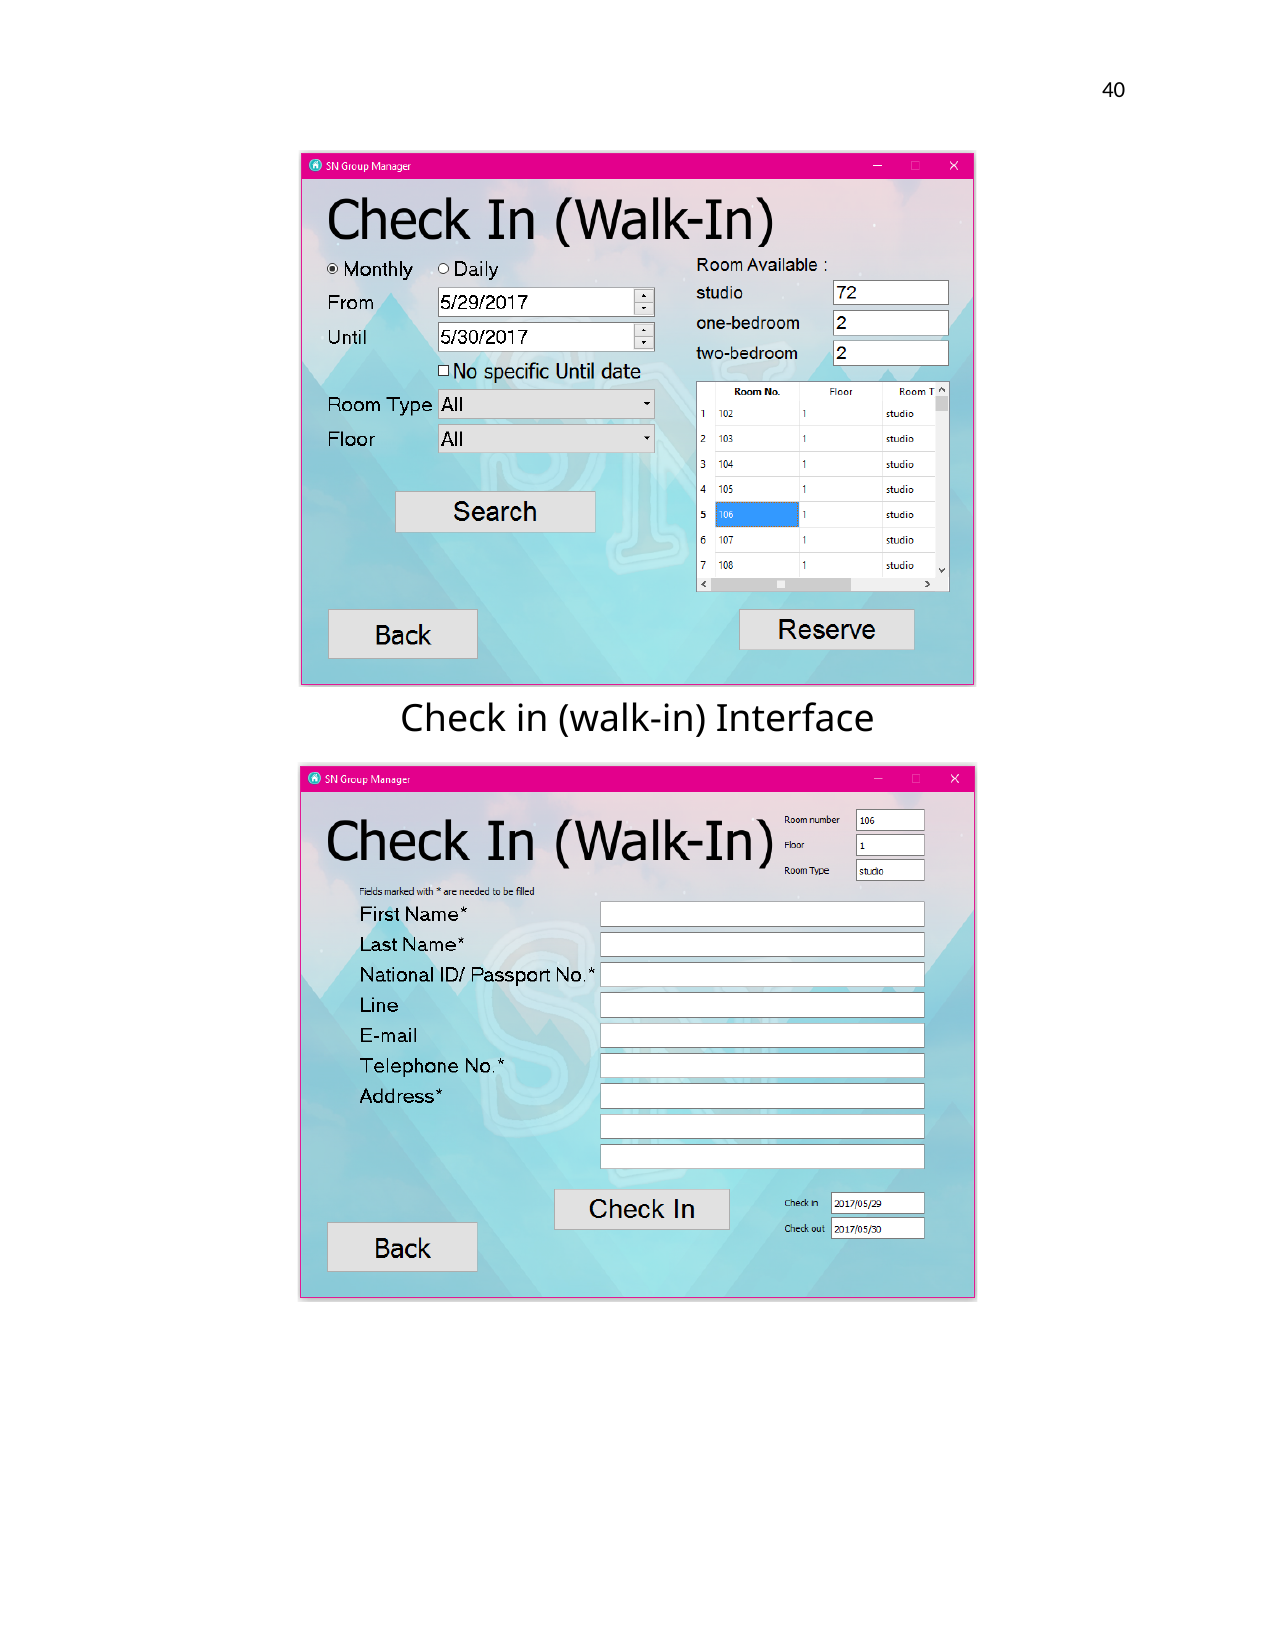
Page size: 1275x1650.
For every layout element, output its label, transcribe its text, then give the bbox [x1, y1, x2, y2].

picture [298, 150, 977, 687]
picture [297, 762, 978, 1302]
